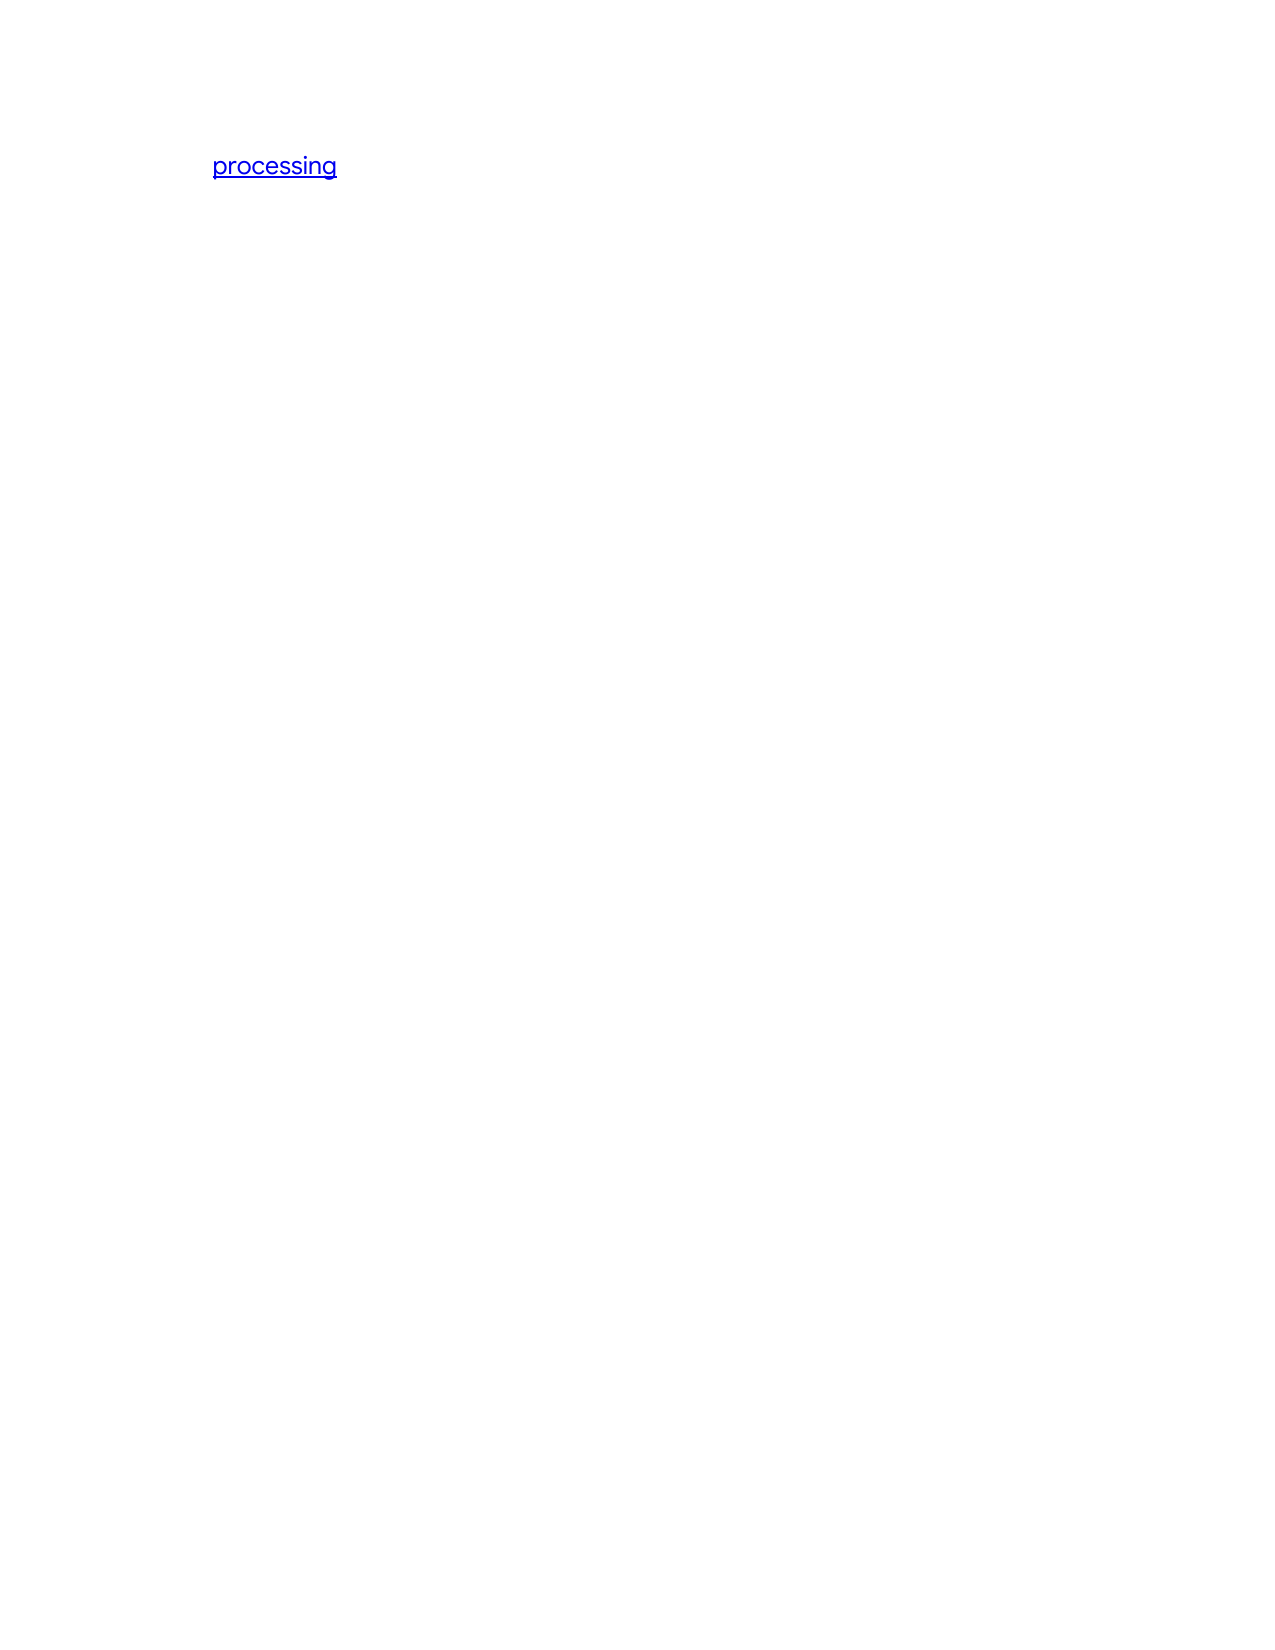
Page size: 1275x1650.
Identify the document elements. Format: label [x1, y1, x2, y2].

list [175, 150, 1125, 181]
